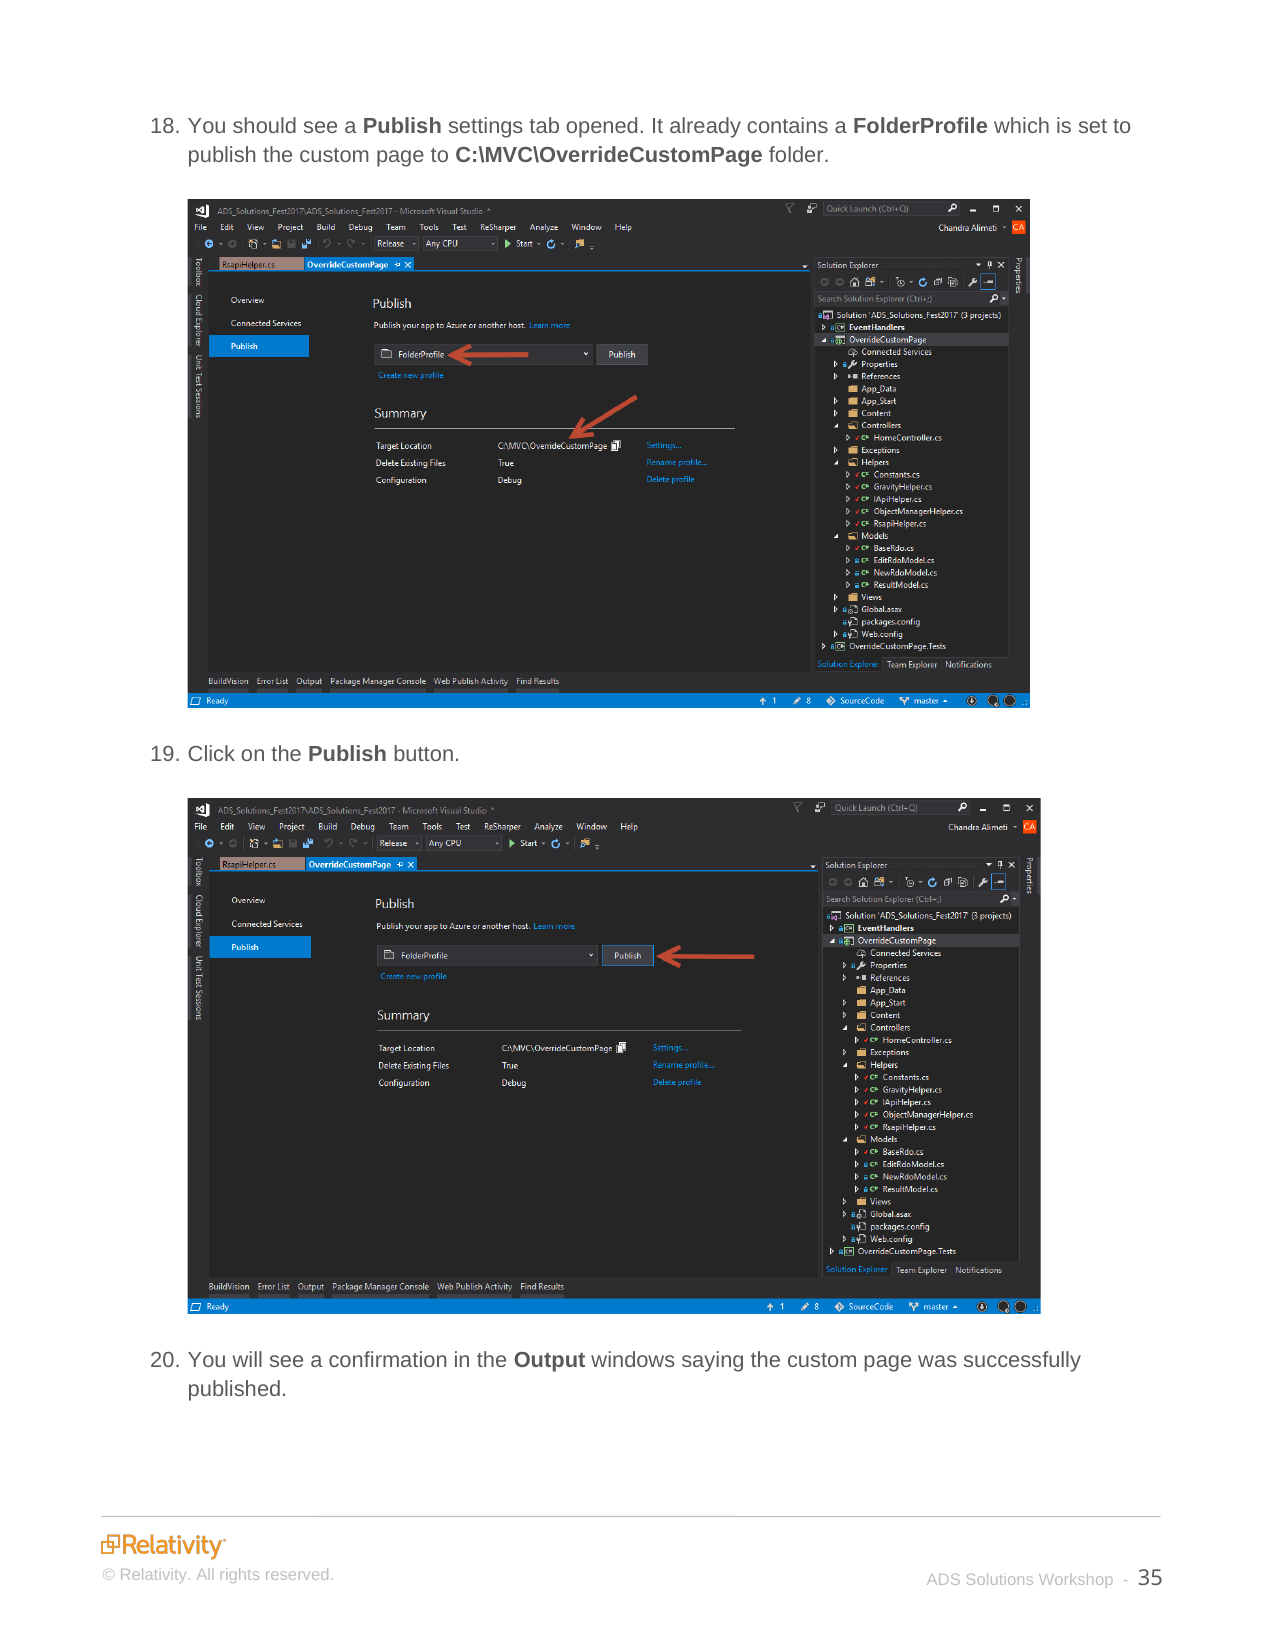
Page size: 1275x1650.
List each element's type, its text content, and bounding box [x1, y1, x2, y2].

picture [100, 1534, 227, 1560]
picture [187, 199, 1030, 708]
picture [187, 798, 1041, 1314]
list You will see a confirmation in the Output windows saying the custom page was successfully published. [150, 1347, 1162, 1401]
list You should see a Publish settings tab opened. It already contains a FolderProfile which is set to publish the custom page to C:\MVC\OverrideCustomPage folder. [150, 112, 1162, 167]
list Click on the Publish button. [150, 741, 1162, 766]
